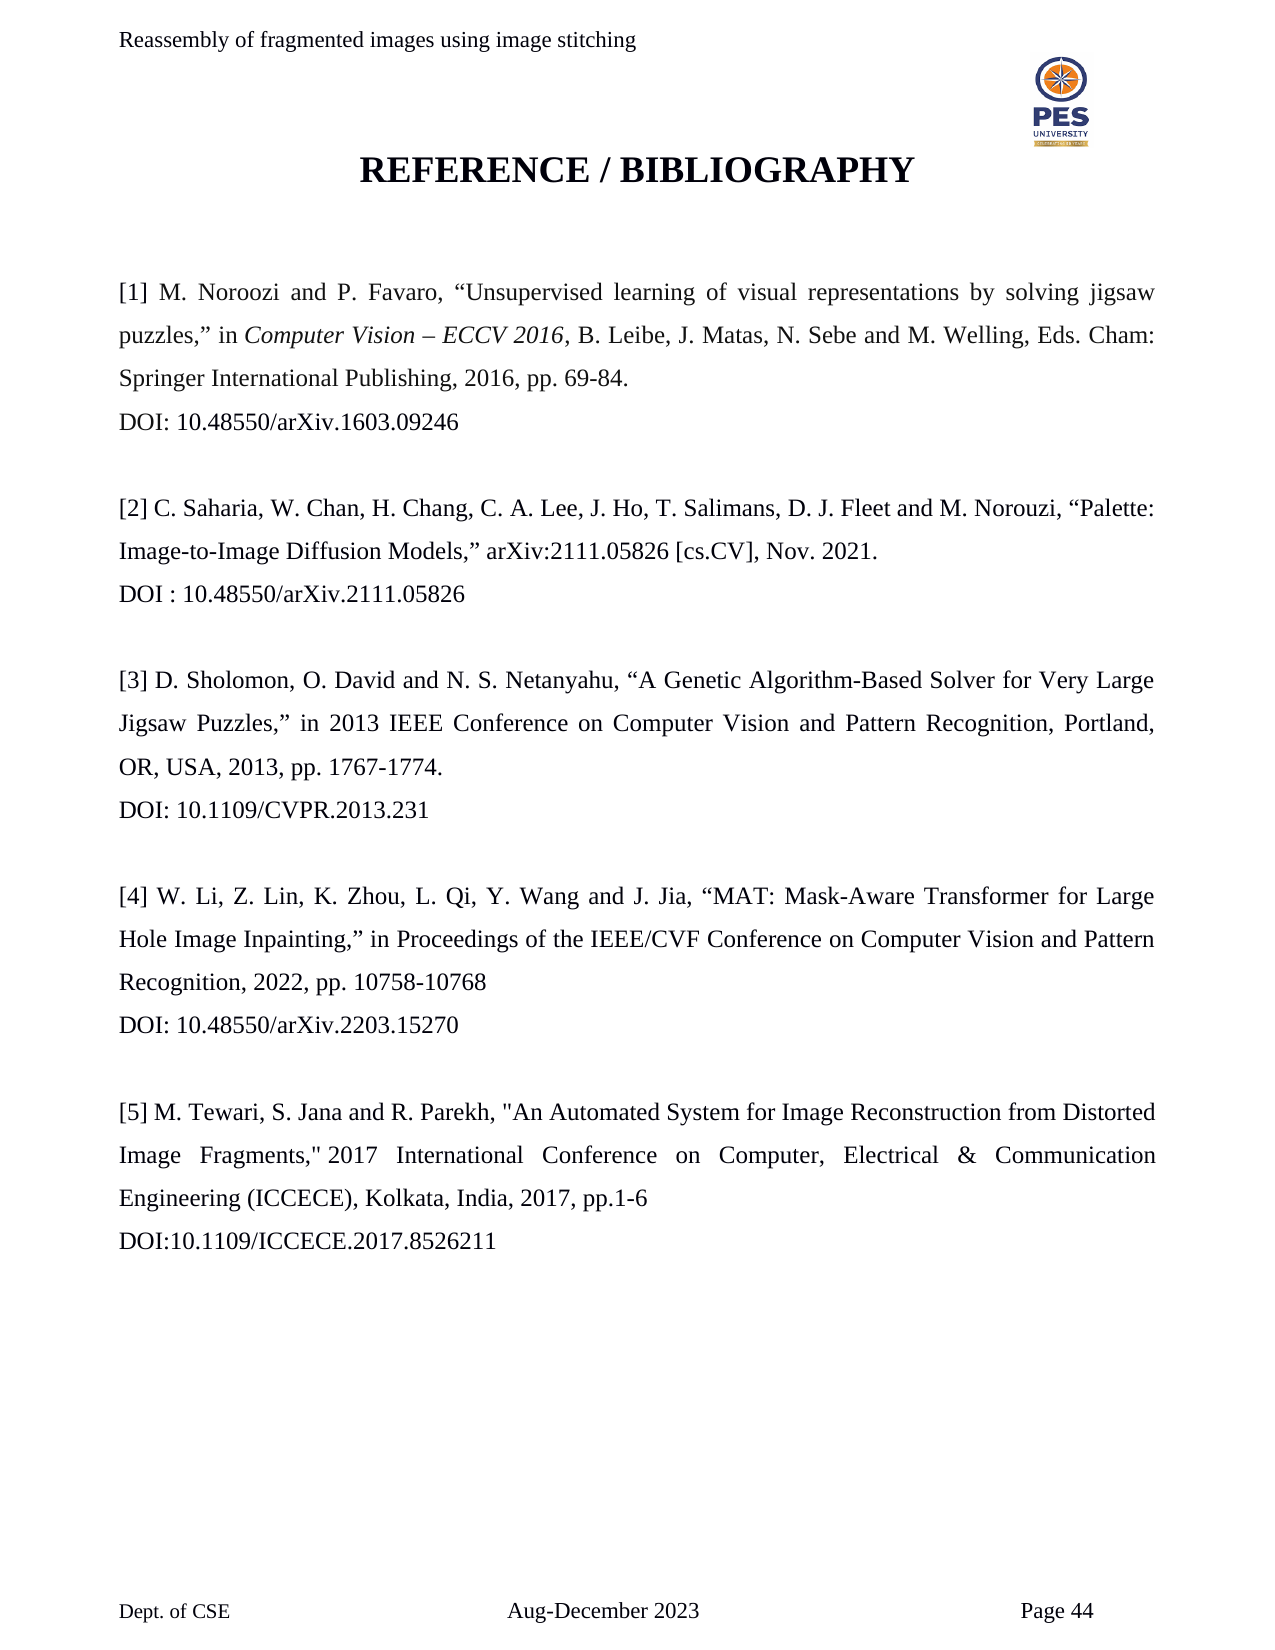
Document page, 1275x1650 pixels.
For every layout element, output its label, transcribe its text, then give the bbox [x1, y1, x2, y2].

text REFERENCE / BIBLIOGRAPHY [118, 148, 1156, 191]
text [3] D. Sholomon, O. David and N. S. Netanyahu, “A Genetic Algorithm-Based Solver for Very Large Jigsaw Puzzles,” in 2013 IEEE Conference on Computer Vision and Pattern Recognition, Portland, OR, USA, 2013, pp. 1767-1774. [118, 665, 1156, 780]
text [1] M. Noroozi and P. Favaro, “Unsupervised learning of visual representations by solving jigsaw puzzles,” in Computer Vision – ECCV 2016, B. Leibe, J. Matas, N. Sebe and M. Welling, Eds. Cham: Springer International Publishing, 2016, pp. 69-84. [118, 277, 1156, 392]
text [5] M. Tewari, S. Jana and R. Parekh, "An Automated System for Image Reconstruction from Distorted Image Fragments," 2017 International Conference on Computer, Electrical & Communication Engineering (ICCECE), Kolkata, India, 2017, pp.1-6 [118, 1097, 1156, 1212]
text DOI : 10.48550/arXiv.2111.05826 [118, 579, 1156, 608]
text DOI: 10.1109/CVPR.2013.231 [118, 795, 1156, 823]
text DOI:10.1109/ICCECE.2017.8526211 [118, 1226, 1156, 1255]
text DOI: 10.48550/arXiv.1603.09246 [118, 407, 1156, 435]
picture [1030, 52, 1094, 148]
text DOI: 10.48550/arXiv.2203.15270 [118, 1010, 1156, 1039]
text [2] C. Saharia, W. Chan, H. Chang, C. A. Lee, J. Ho, T. Salimans, D. J. Fleet and M. Norouzi, “Palette: Image-to-Image Diffusion Models,” arXiv:2111.05826 [cs.CV], Nov. 2021. [118, 493, 1156, 565]
text [4] W. Li, Z. Lin, K. Zhou, L. Qi, Y. Wang and J. Jia, “MAT: Mask-Aware Transformer for Large Hole Image Inpainting,” in Proceedings of the IEEE/CVF Conference on Computer Vision and Pattern Recognition, 2022, pp. 10758-10768 [118, 881, 1156, 996]
